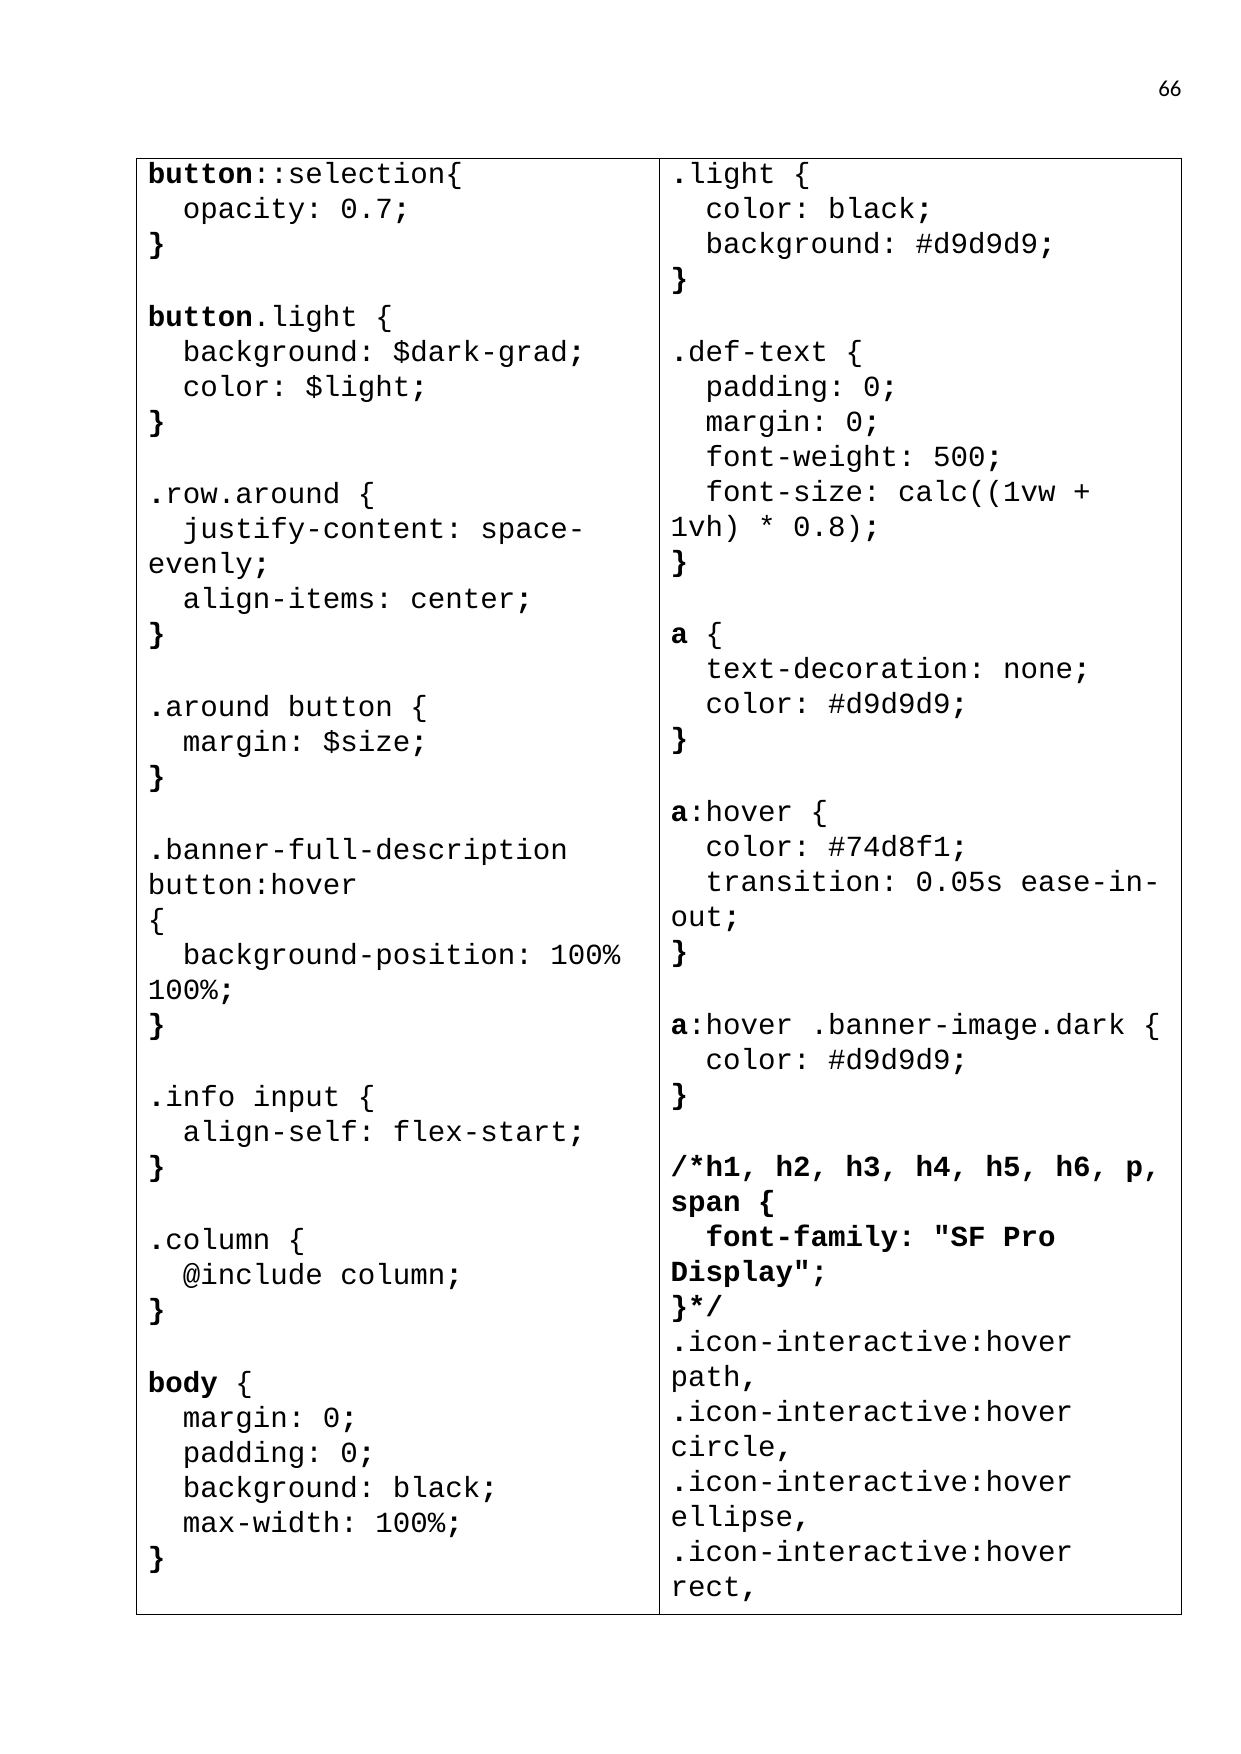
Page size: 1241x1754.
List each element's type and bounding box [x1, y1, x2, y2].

table_header [137, 159, 659, 1614]
table_header [660, 159, 1181, 1614]
